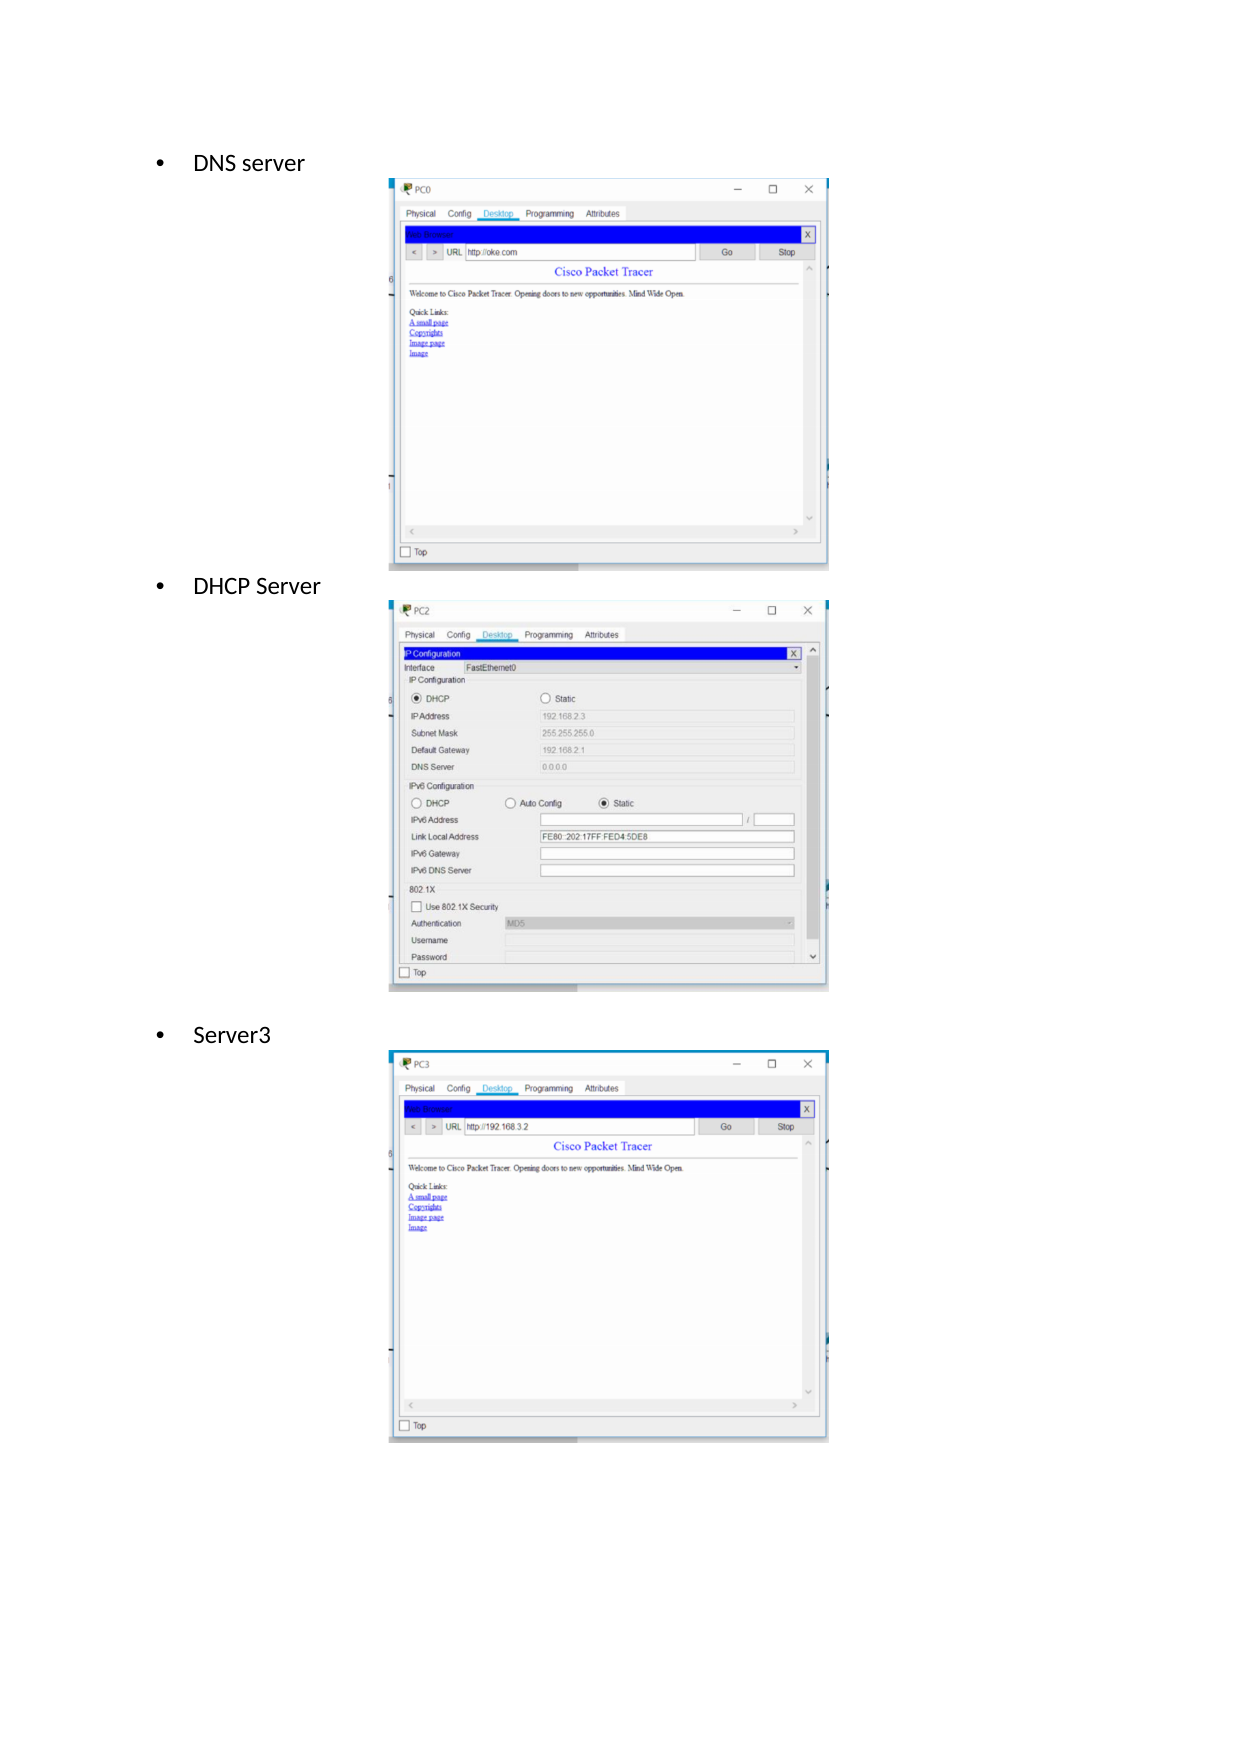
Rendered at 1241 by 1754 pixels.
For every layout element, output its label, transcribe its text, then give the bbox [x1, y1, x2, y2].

list Server3 [156, 1019, 1125, 1049]
picture [388, 1053, 829, 1443]
picture [388, 178, 829, 571]
list DNS server [156, 147, 1125, 177]
list DHCP Server [156, 570, 1125, 600]
picture [388, 600, 829, 992]
